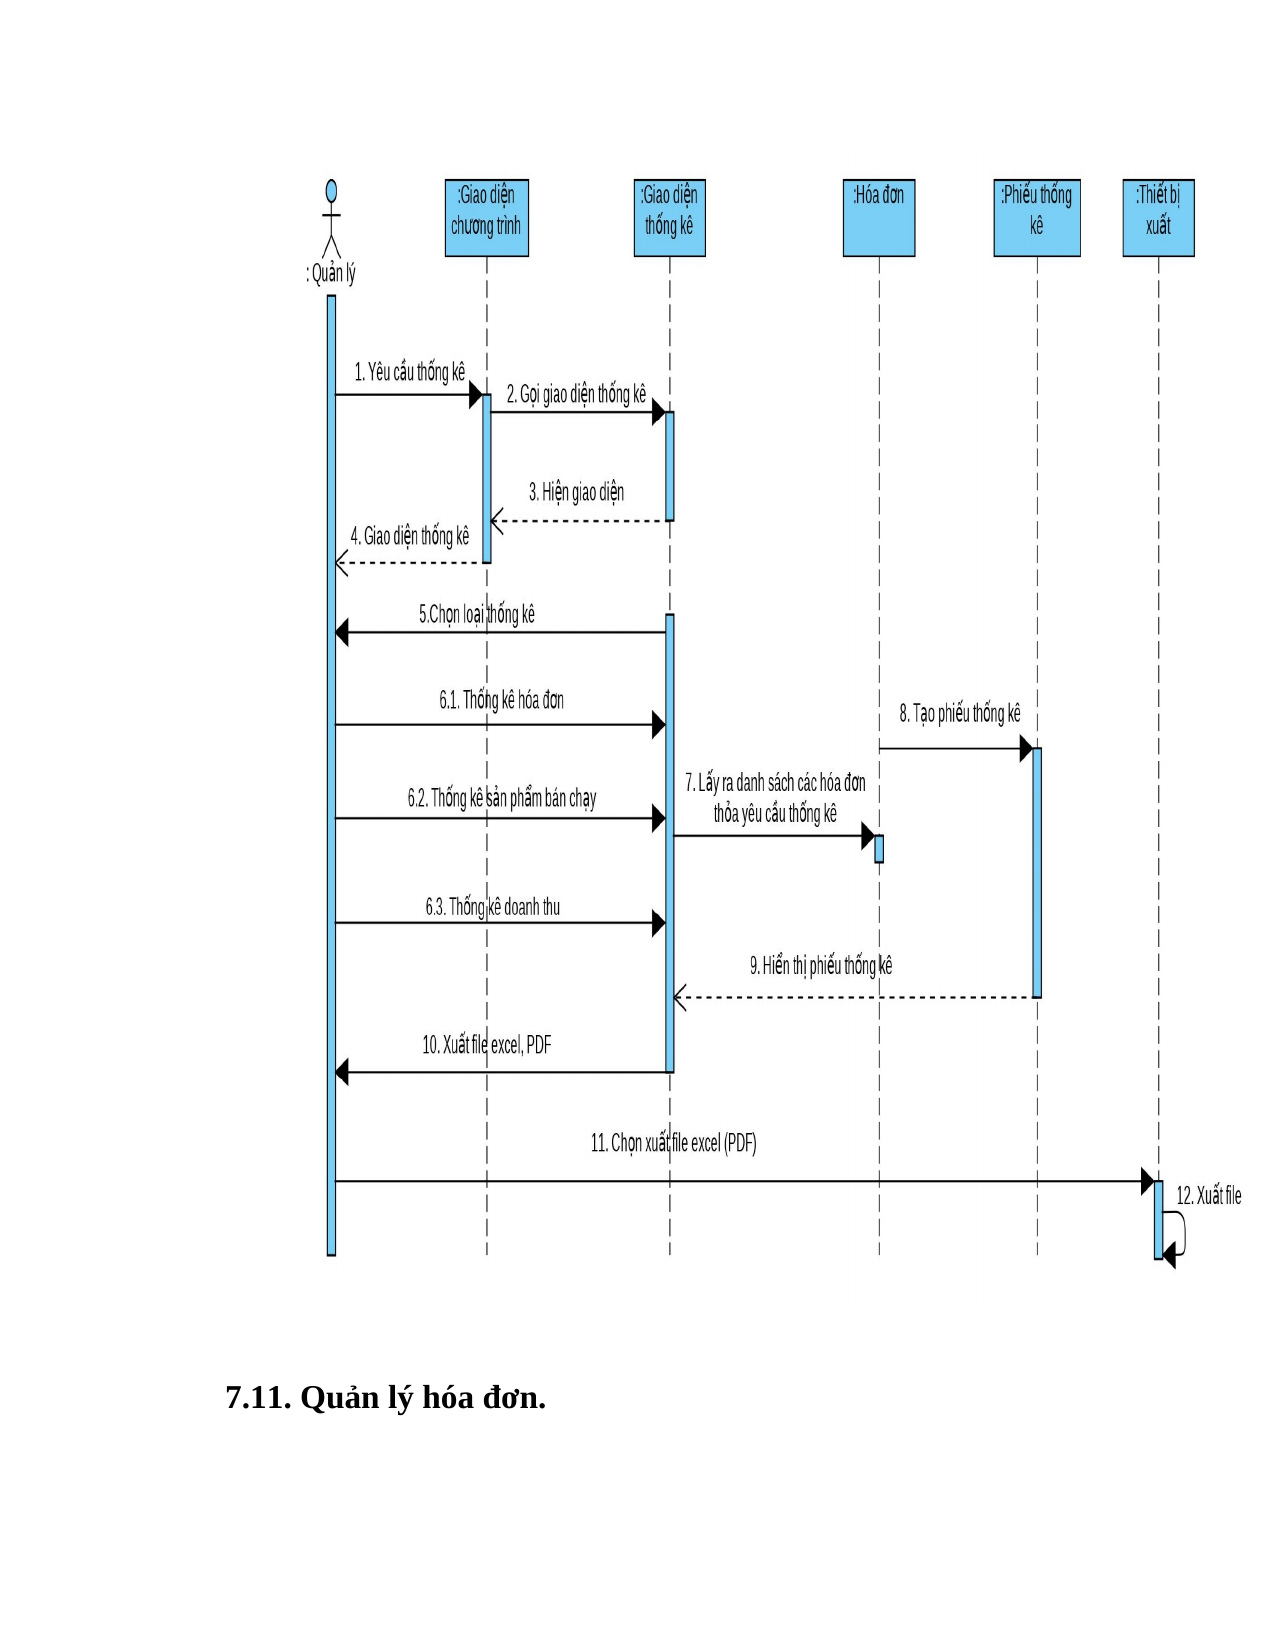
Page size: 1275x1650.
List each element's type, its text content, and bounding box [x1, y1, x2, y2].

picture [300, 150, 1250, 1306]
list Quản lý hóa đơn. [225, 1377, 1125, 1415]
